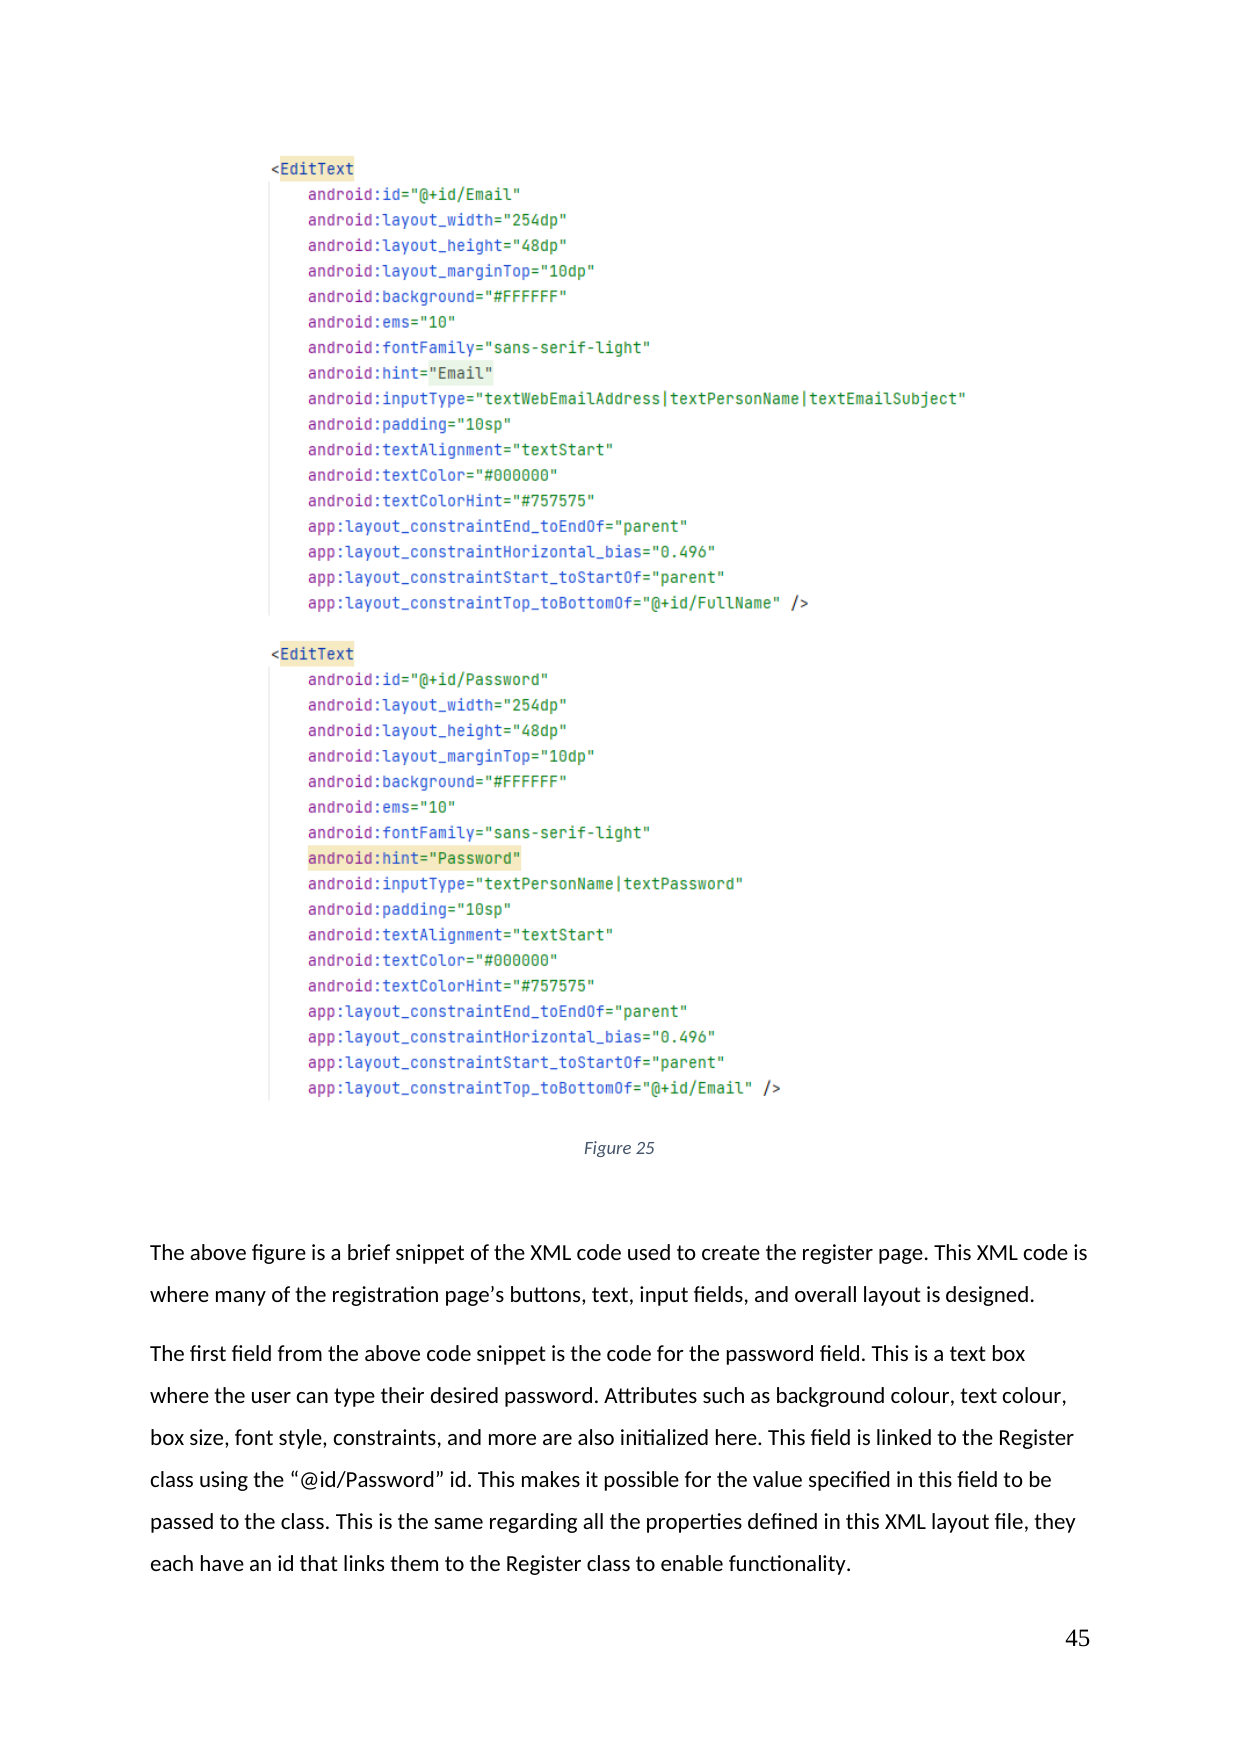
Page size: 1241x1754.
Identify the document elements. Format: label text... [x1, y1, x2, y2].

text The first field from the above code snippet is the code for the password field. This is a text box where the user can type their desired password. Attributes such as background colour, text colour, box size, font style, constraints, and more are also initialized here. This field is linked to the Register class using the “@id/Password” id. This makes it possible for the value specified in this field to be passed to the class. This is the same regarding all the properties defined in this XML layout file, they each have an id that links them to the Register class to enable functionality. [150, 1339, 1090, 1577]
text The above figure is a brief snippet of the XML code used to create the register page. This XML code is where many of the registration page’s buttons, text, input fields, and overall layout is designed. [150, 1238, 1090, 1308]
picture [265, 150, 976, 1118]
